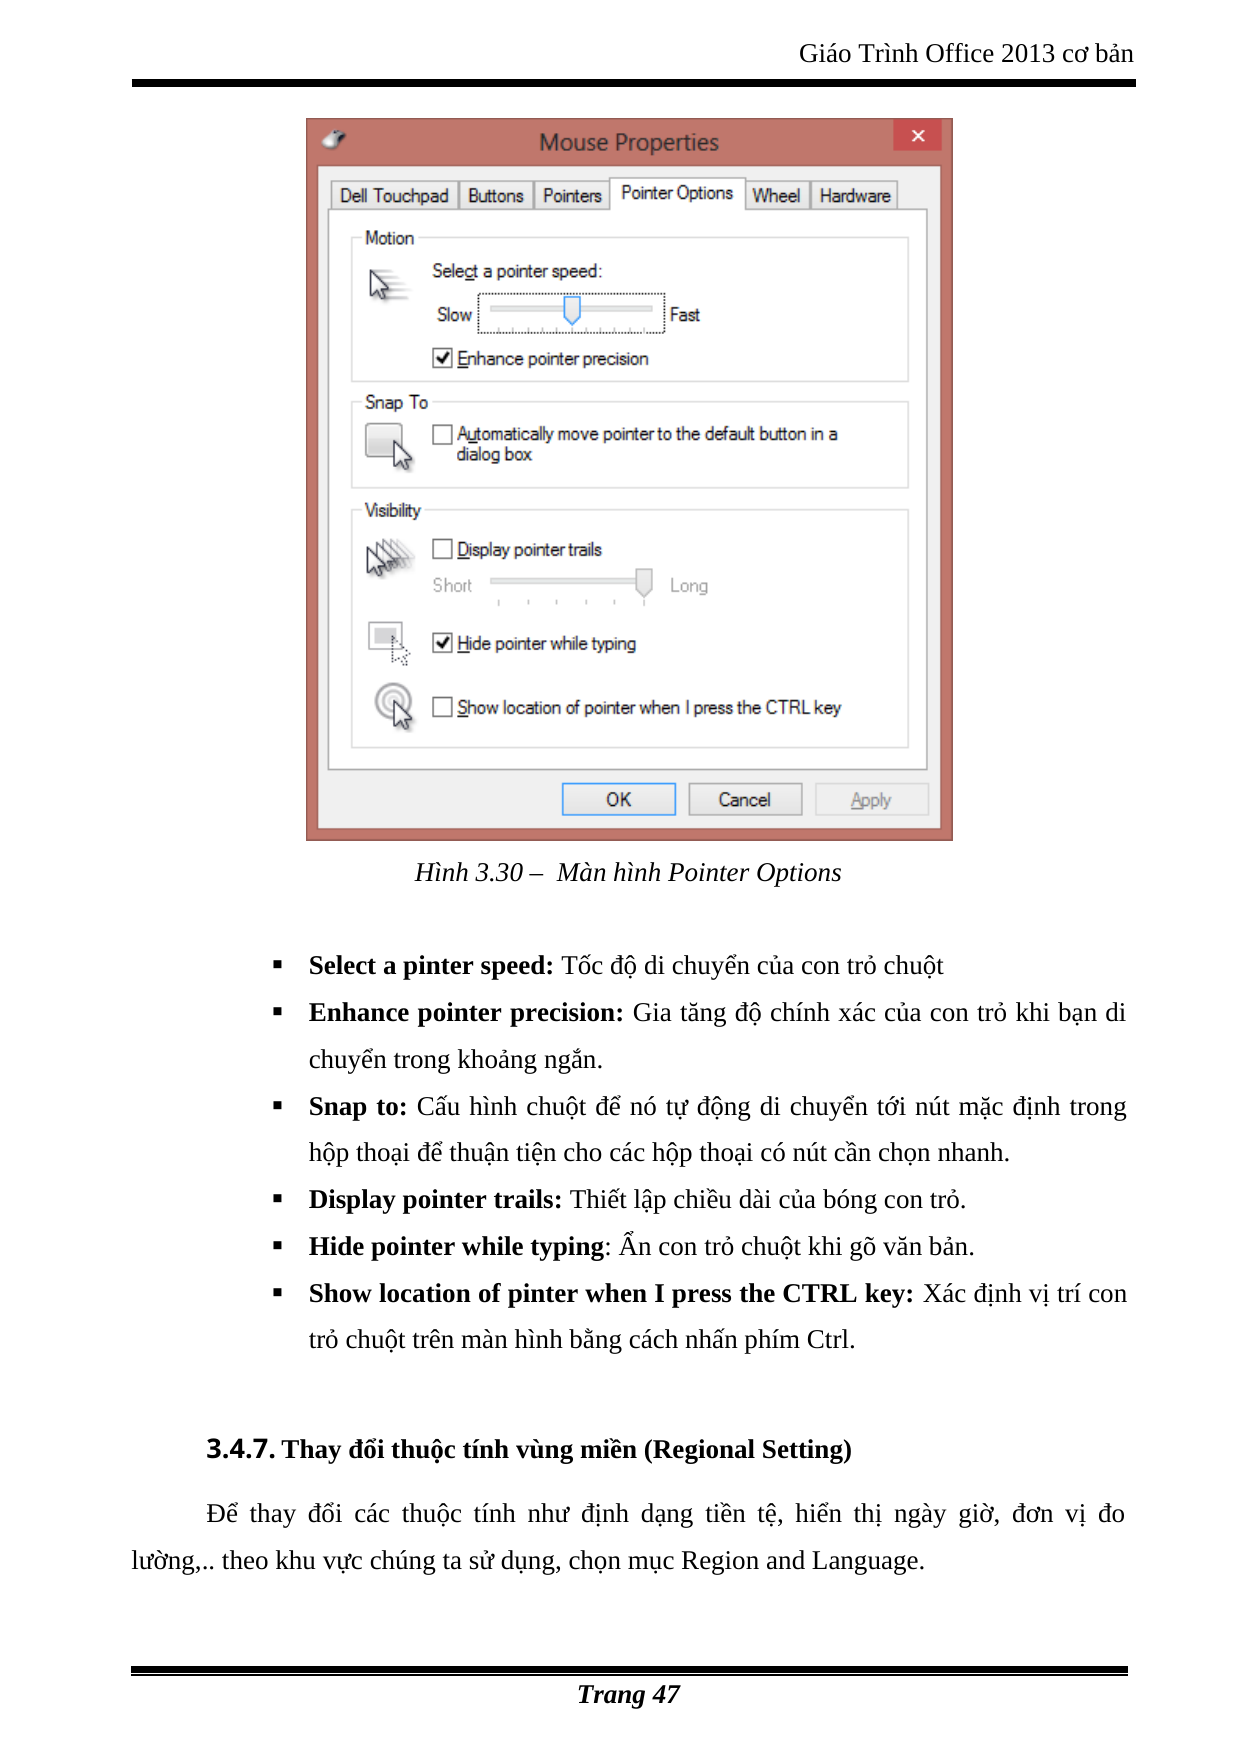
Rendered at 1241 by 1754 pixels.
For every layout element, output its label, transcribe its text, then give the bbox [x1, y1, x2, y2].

picture [306, 118, 953, 841]
list Enhance pointer precision: Gia tăng độ chính xác của con trỏ khi bạn di chuyển trong khoảng ngắn. [271, 996, 1128, 1074]
list Hide pointer while typing: Ẩn con trỏ chuột khi gõ văn bản. [271, 1230, 1128, 1261]
text Thay đổi thuộc tính vùng miền (Regional Setting) [206, 1429, 1128, 1466]
text Để thay đổi các thuộc tính như định dạng tiền tệ, hiển thị ngày giờ, đơn vị đo lường,.. theo khu vực chúng ta sử dụng, chọn mục Region and Language. [131, 1497, 1128, 1575]
list Show location of pinter when I press the CTRL key: Xác định vị trí con trỏ chuột trên màn hình bằng cách nhấn phím Ctrl. [271, 1277, 1128, 1355]
list Display pointer trails: Thiết lập chiều dài của bóng con trỏ. [271, 1183, 1128, 1214]
text Hình 3.30 – Màn hình Pointer Options [131, 856, 1128, 887]
list Snap to: Cấu hình chuột để nó tự động di chuyển tới nút mặc định trong hộp thoại để thuận tiện cho các hộp thoại có nút cần chọn nhanh. [271, 1090, 1128, 1168]
list Select a pinter speed: Tốc độ di chuyển của con trỏ chuột [271, 949, 1128, 981]
